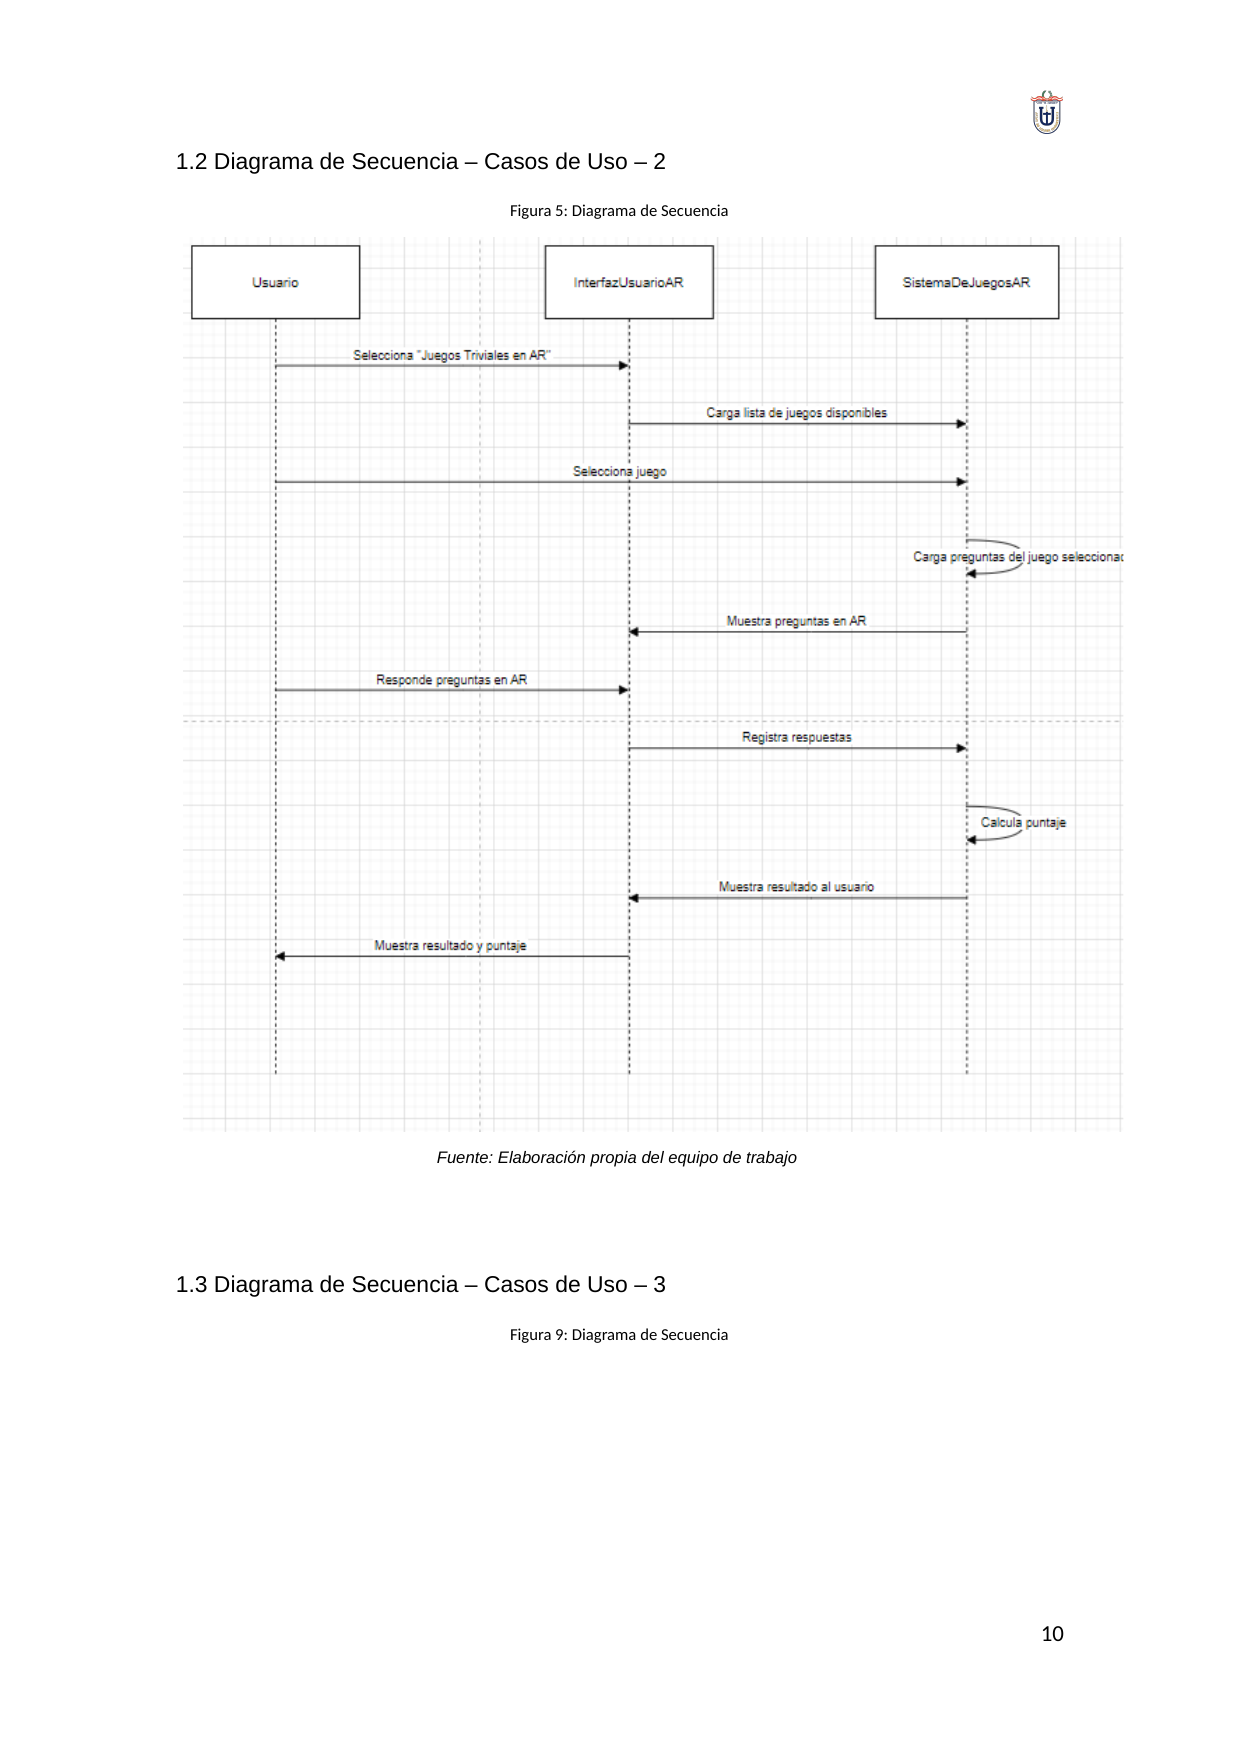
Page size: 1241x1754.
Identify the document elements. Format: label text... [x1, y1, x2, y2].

picture [1030, 90, 1063, 134]
text Figura 9: Diagrama de Secuencia [183, 1324, 1055, 1344]
text 1.2 Diagrama de Secuencia – Casos de Uso – 2 [176, 148, 1118, 174]
text 1.3 Diagrama de Secuencia – Casos de Uso – 3 [176, 1271, 1118, 1297]
text Figura 5: Diagrama de Secuencia [183, 201, 1055, 221]
picture [183, 237, 1124, 1132]
text Fuente: Elaboración propia del equipo de trabajo [249, 1148, 985, 1167]
